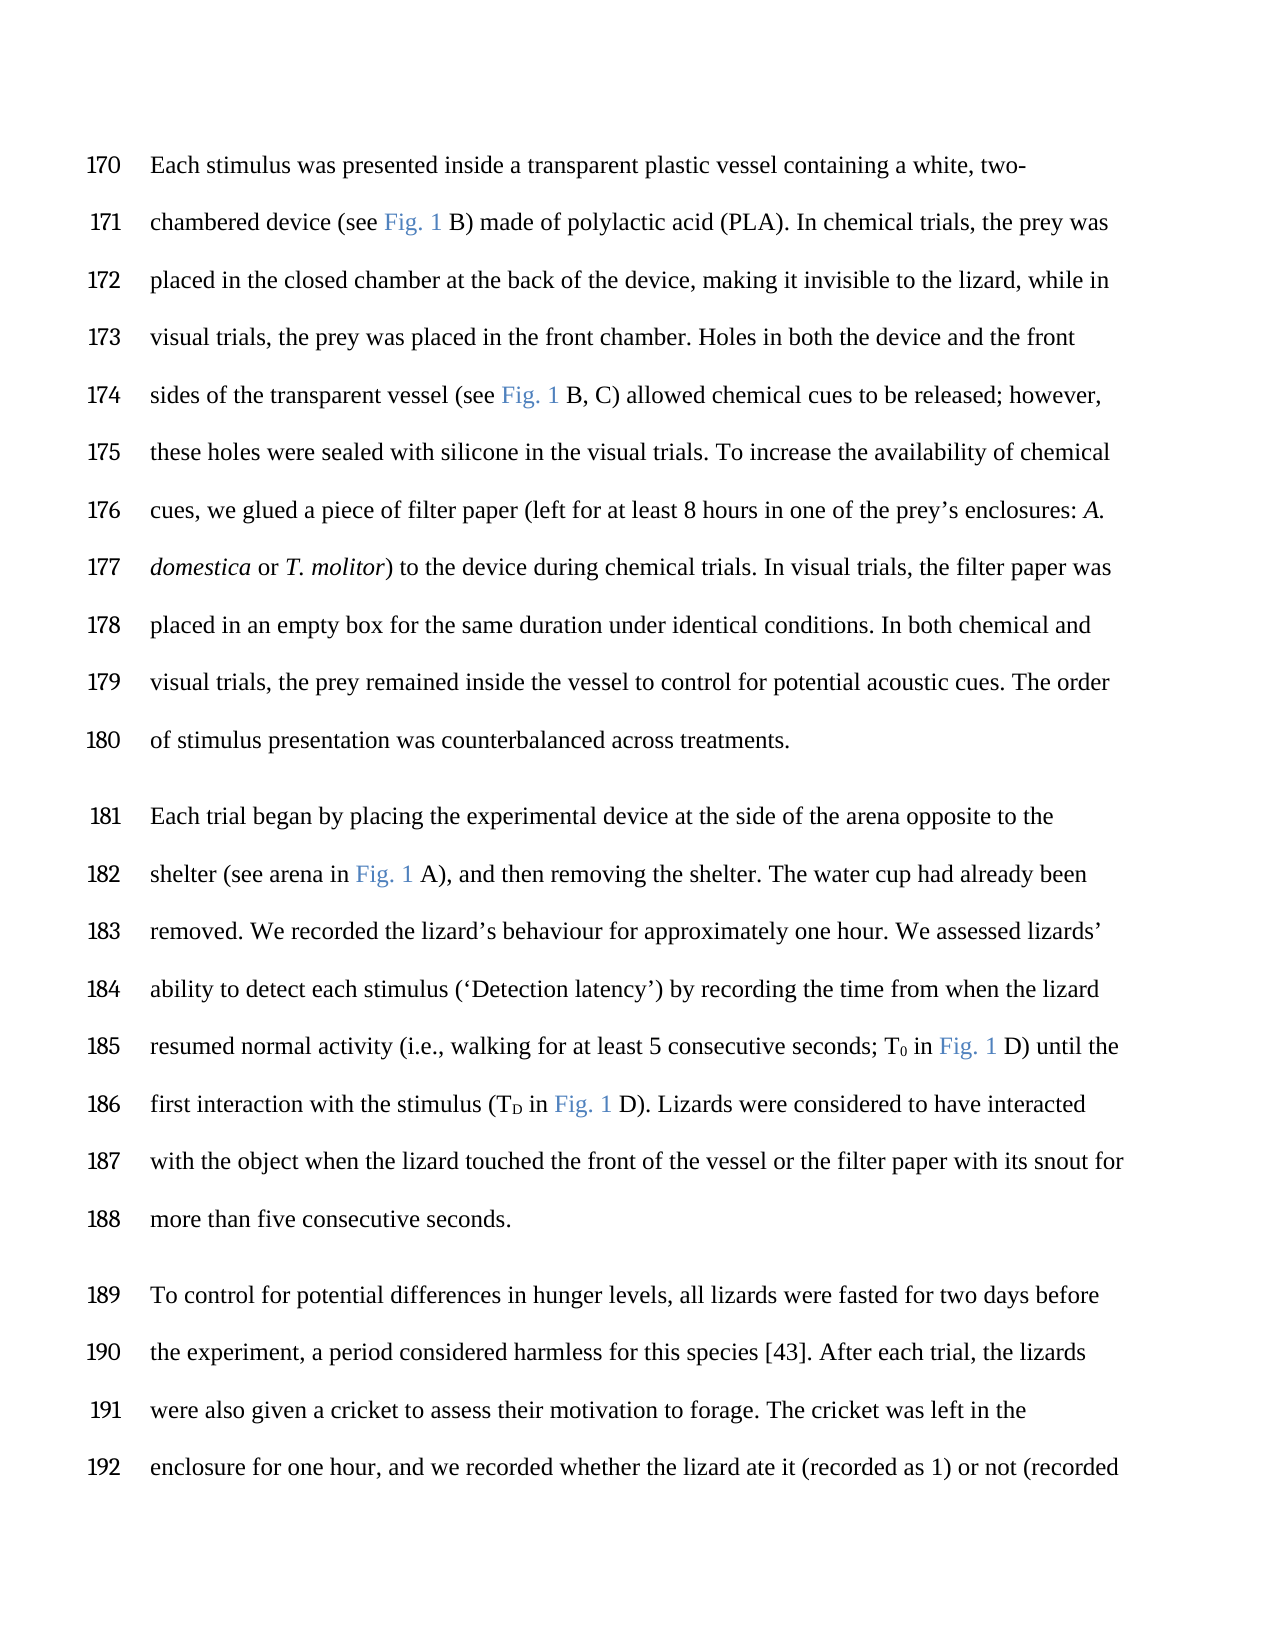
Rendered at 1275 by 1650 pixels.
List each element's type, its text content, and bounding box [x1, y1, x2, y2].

text Each stimulus was presented inside a transparent plastic vessel containing a white, two-chambered device (see Fig. 1 B) made of polylactic acid (PLA). In chemical trials, the prey was placed in the closed chamber at the back of the device, making it invisible to the lizard, while in visual trials, the prey was placed in the front chamber. Holes in both the device and the front sides of the transparent vessel (see Fig. 1 B, C) allowed chemical cues to be released; however, these holes were sealed with silicone in the visual trials. To increase the availability of chemical cues, we glued a piece of filter paper (left for at least 8 hours in one of the prey’s enclosures: A. domestica or T. molitor) to the device during chemical trials. In visual trials, the filter paper was placed in an empty box for the same duration under identical conditions. In both chemical and visual trials, the prey remained inside the vessel to control for potential acoustic cues. The order of stimulus presentation was counterbalanced across treatments. [150, 150, 1125, 754]
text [150, 1280, 1125, 1481]
text Each trial began by placing the experimental device at the side of the arena opposite to the shelter (see arena in Fig. 1 A), and then removing the shelter. The water cup had already been removed. We recorded the lizard’s behaviour for approximately one hour. We assessed lizards’ ability to detect each stimulus (‘Detection latency’) by recording the time from when the lizard resumed normal activity (i.e., walking for at least 5 consecutive seconds; T0 in Fig. 1 D) until the first interaction with the stimulus (TD in Fig. 1 D). Lizards were considered to have interacted with the object when the lizard touched the front of the vessel or the filter paper with its snout for more than five consecutive seconds. [150, 801, 1125, 1232]
